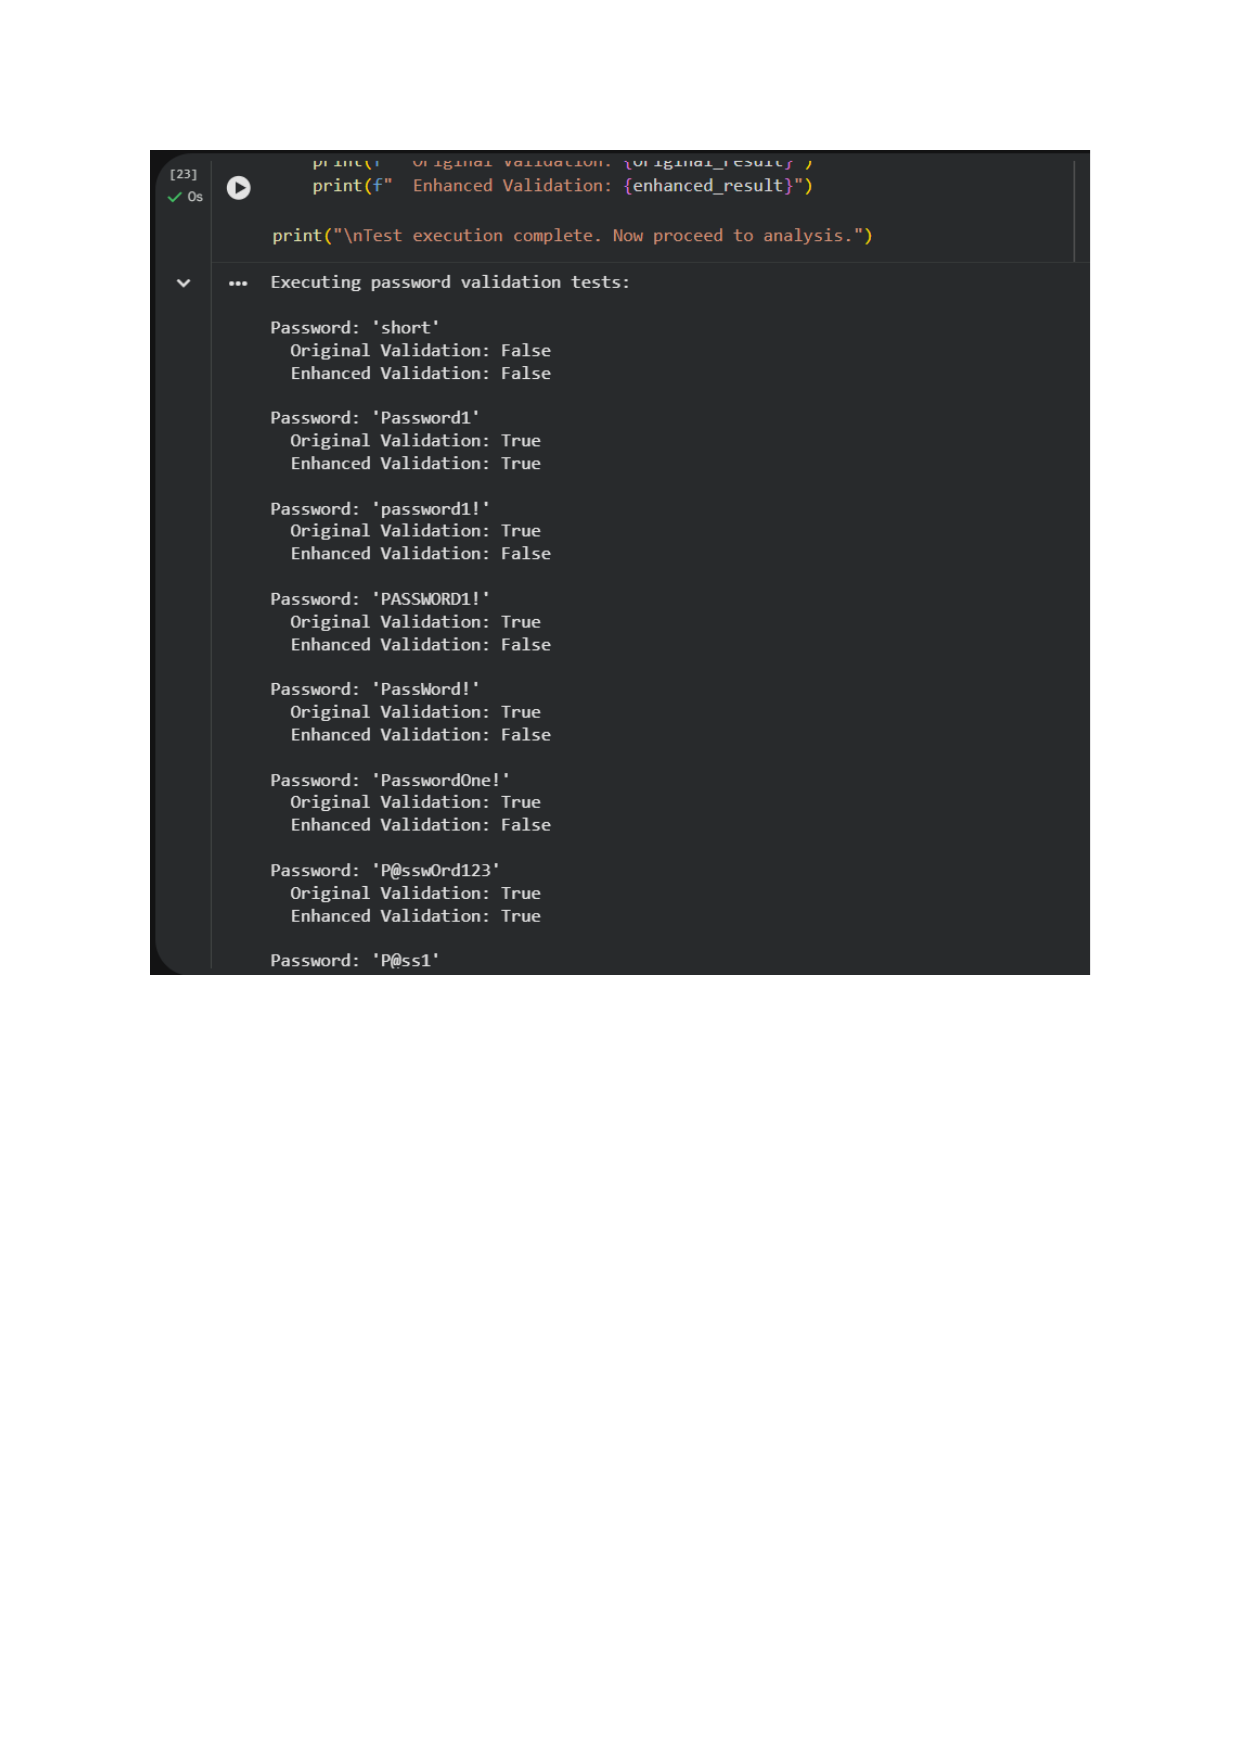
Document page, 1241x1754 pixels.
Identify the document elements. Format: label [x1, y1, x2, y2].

picture [150, 150, 1091, 975]
